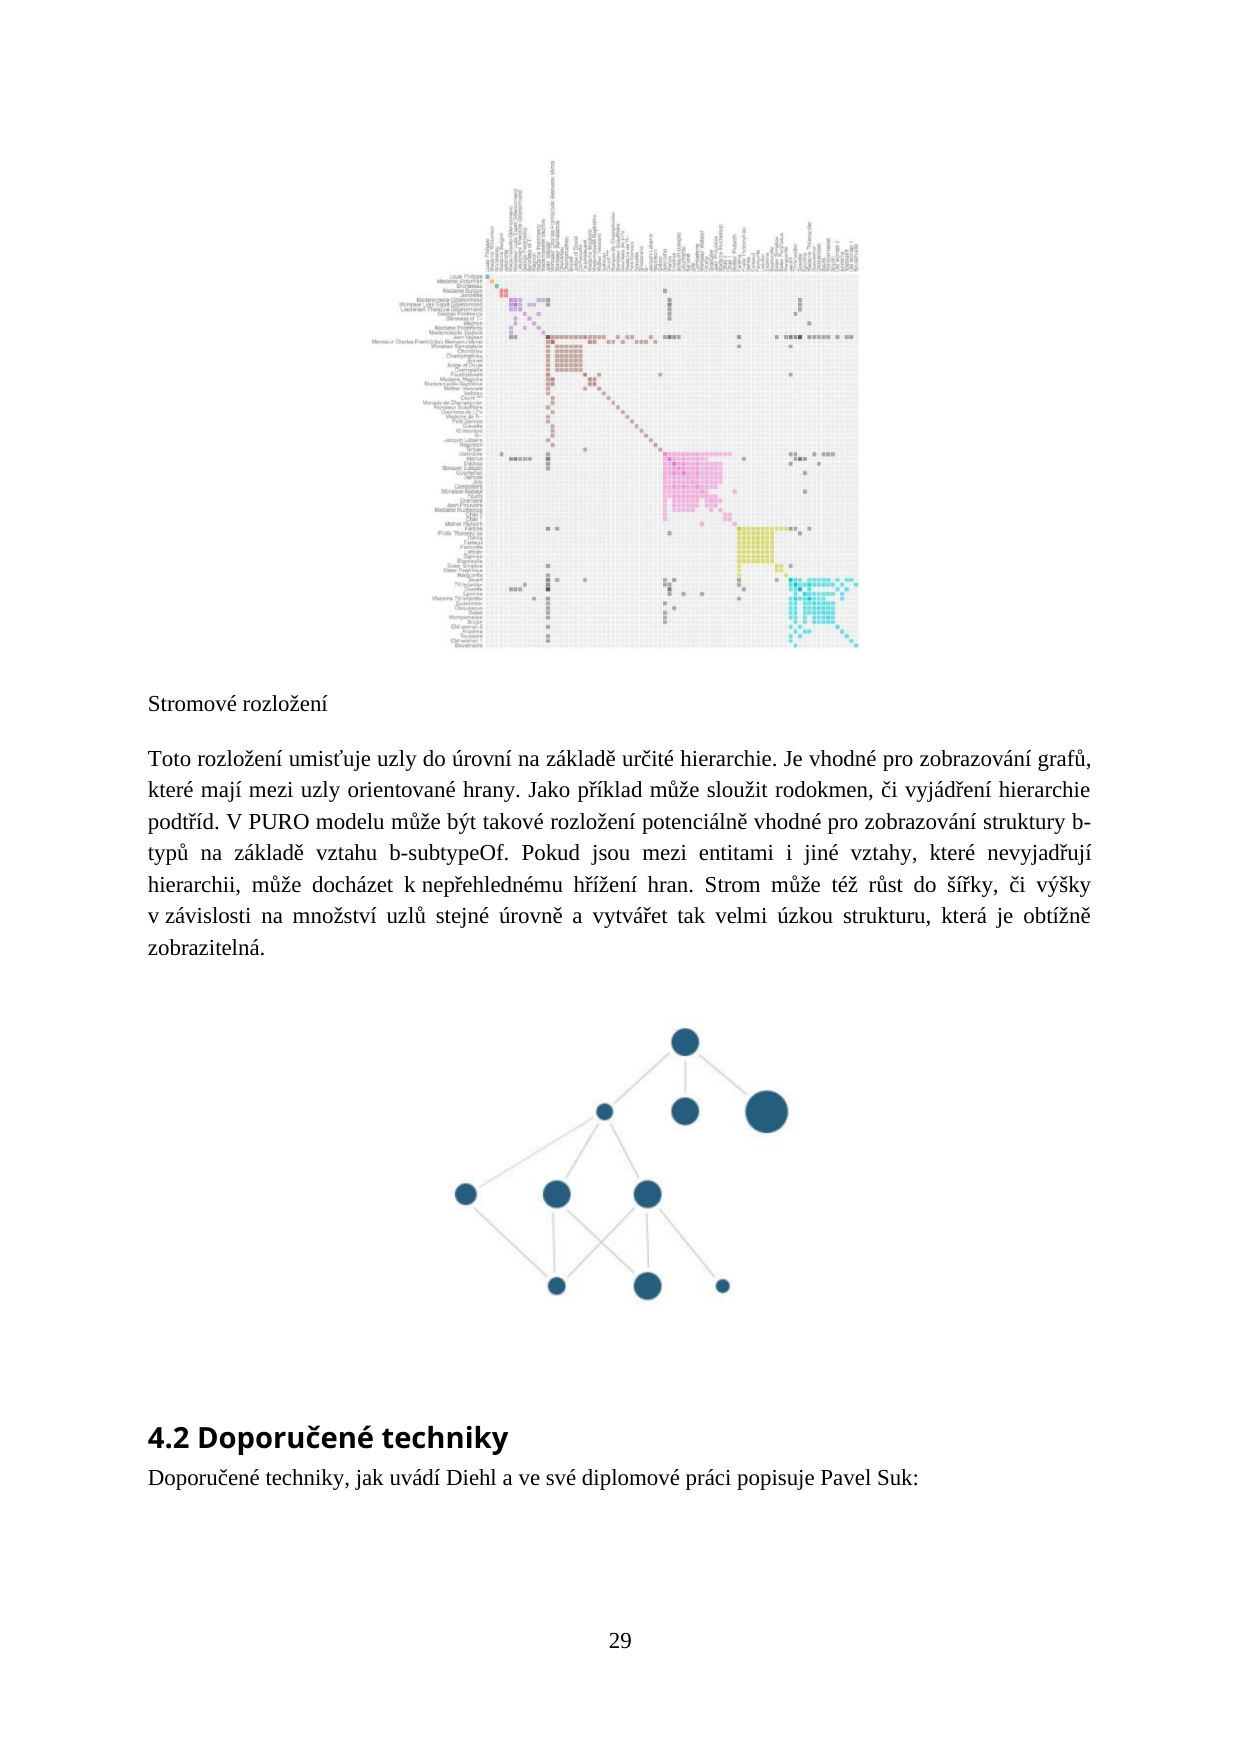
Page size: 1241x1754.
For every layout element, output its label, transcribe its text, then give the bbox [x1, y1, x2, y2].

subtitle Doporučené techniky [148, 1417, 1093, 1457]
picture [411, 988, 829, 1335]
text Stromové rozložení [148, 690, 1093, 717]
text Toto rozložení umisťuje uzly do úrovní na základě určité hierarchie. Je vhodné pro zobrazování grafů, které mají mezi uzly orientované hrany. Jako příklad může sloužit rodokmen, či vyjádření hierarchie podtříd. V PURO modelu může být takové rozložení potenciálně vhodné pro zobrazování struktury b-typů na základě vztahu b-subtypeOf. Pokud jsou mezi entitami i jiné vztahy, které nevyjadřují hierarchii, může docházet k nepřehlednému hřížení hran. Strom může též růst do šířky, či výšky v závislosti na množství uzlů stejné úrovně a vytvářet tak velmi úzkou strukturu, která je obtížně zobrazitelná. [148, 745, 1093, 961]
picture [360, 147, 881, 663]
text Doporučené techniky, jak uvádí Diehl a ve své diplomové práci popisuje Pavel Suk: [148, 1464, 1093, 1491]
